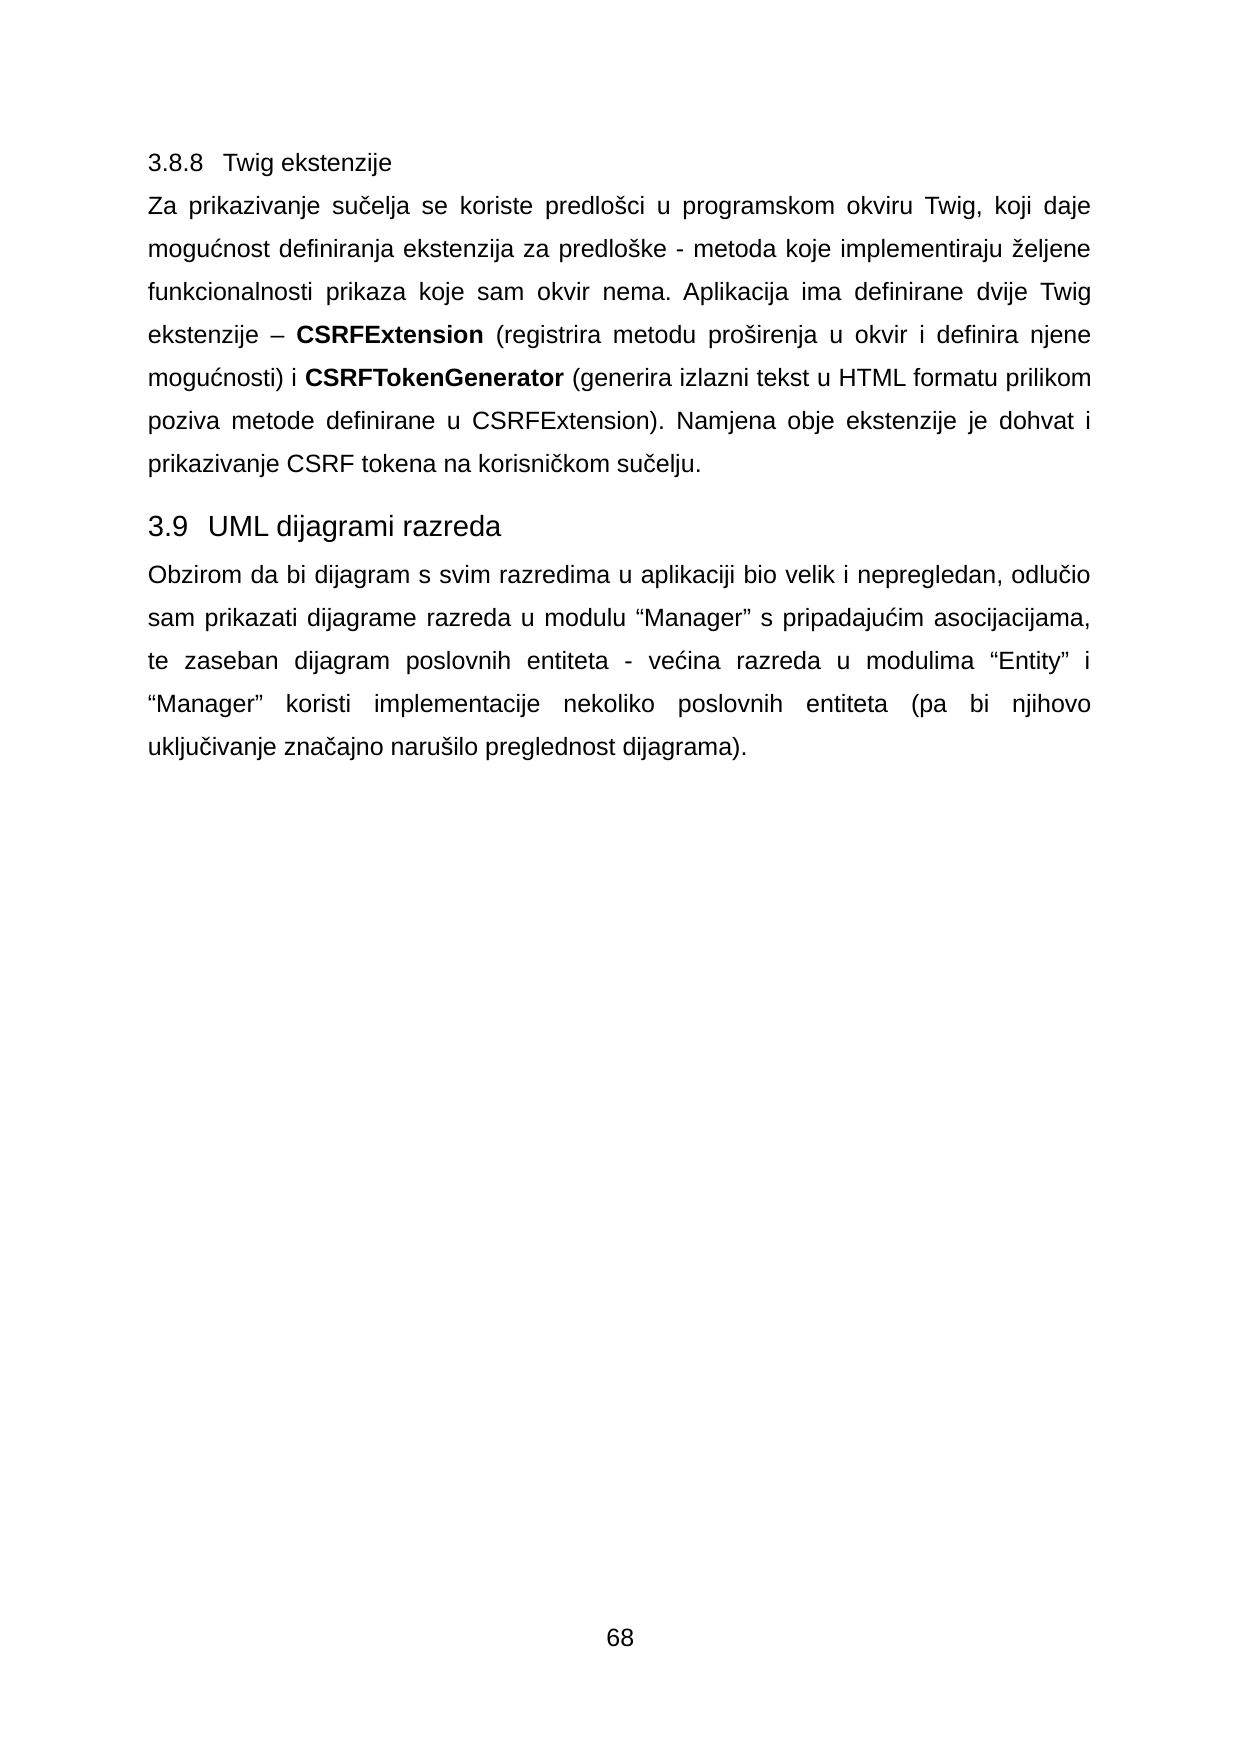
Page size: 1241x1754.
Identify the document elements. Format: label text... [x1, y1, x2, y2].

text Za prikazivanje sučelja se koriste predlošci u programskom okviru Twig, koji daje mogućnost definiranja ekstenzija za predloške - metoda koje implementiraju željene funkcionalnosti prikaza koje sam okvir nema. Aplikacija ima definirane dvije Twig ekstenzije – CSRFExtension (registrira metodu proširenja u okvir i definira njene mogućnosti) i CSRFTokenGenerator (generira izlazni tekst u HTML formatu prilikom poziva metode definirane u CSRFExtension). Namjena obje ekstenzije je dohvat i prikazivanje CSRF tokena na korisničkom sučelju. [148, 191, 1093, 478]
subtitle UML dijagrami razreda [148, 509, 1093, 543]
text Obzirom da bi dijagram s svim razredima u aplikaciji bio velik i nepregledan, odlučio sam prikazati dijagrame razreda u modulu “Manager” s pripadajućim asocijacijama, te zaseban dijagram poslovnih entiteta - većina razreda u modulima “Entity” i “Manager” koristi implementacije nekoliko poslovnih entiteta (pa bi njihovo uključivanje značajno narušilo preglednost dijagrama). [148, 559, 1093, 761]
subtitle Twig ekstenzije [148, 148, 1093, 176]
